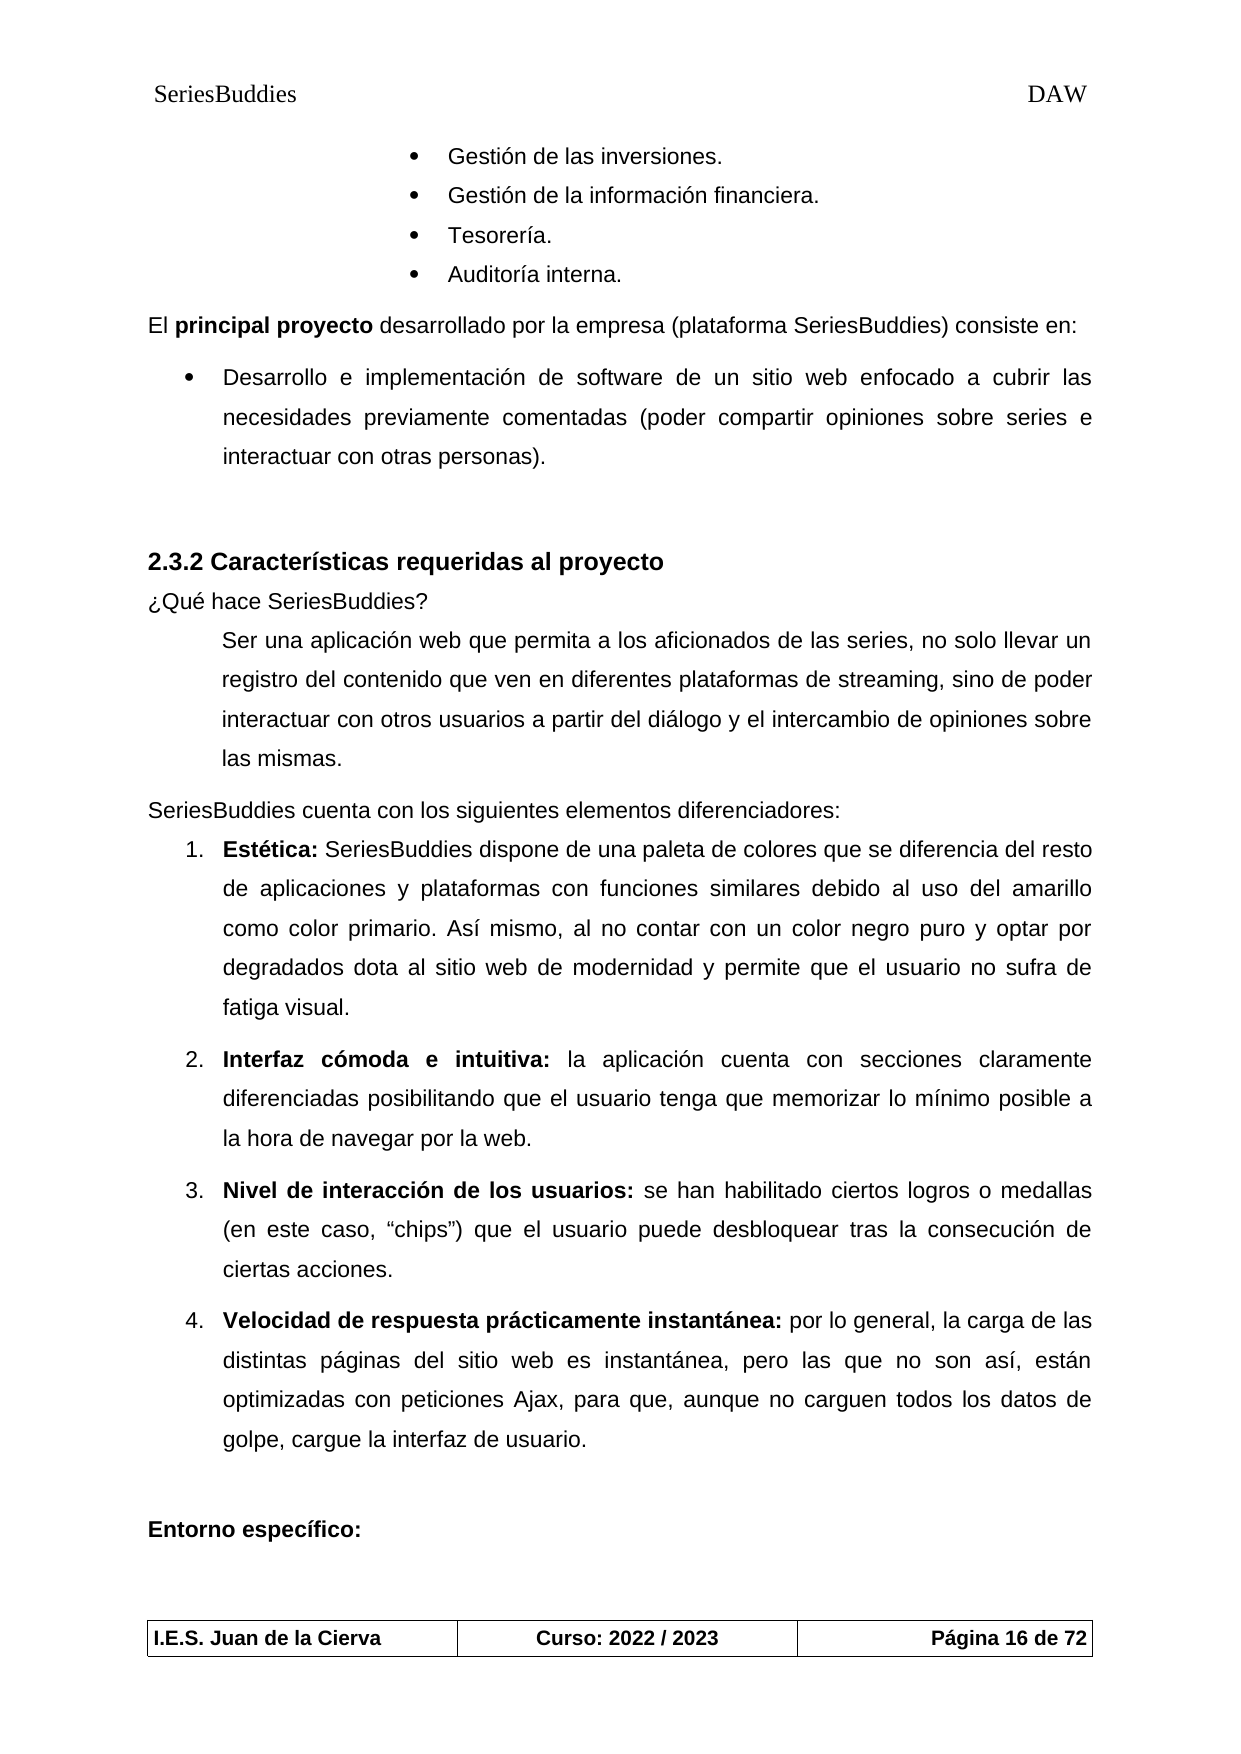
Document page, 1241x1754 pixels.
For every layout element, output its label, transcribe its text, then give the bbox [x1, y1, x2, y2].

list Velocidad de respuesta prácticamente instantánea: por lo general, la carga de las distintas páginas del sitio web es instantánea, pero las que no son así, están optimizadas con peticiones Ajax, para que, aunque no carguen todos los datos de golpe, cargue la interfaz de usuario. [185, 1307, 1093, 1452]
text SeriesBuddies cuenta con los siguientes elementos diferenciadores: [148, 797, 1093, 823]
list Gestión de las inversiones. [410, 143, 1093, 169]
text 2.3.2 Características requeridas al proyecto [148, 547, 1093, 576]
list Nivel de interacción de los usuarios: se han habilitado ciertos logros o medallas (en este caso, “chips”) que el usuario puede desbloquear tras la consecución de ciertas acciones. [185, 1177, 1093, 1282]
text El principal proyecto desarrollado por la empresa (plataforma SeriesBuddies) consiste en: [148, 312, 1093, 339]
text ¿Qué hace SeriesBuddies? [148, 588, 1093, 614]
list Estética: SeriesBuddies dispone de una paleta de colores que se diferencia del resto de aplicaciones y plataformas con funciones similares debido al uso del amarillo como color primario. Así mismo, al no contar con un color negro puro y optar por degradados dota al sitio web de modernidad y permite que el usuario no sufra de fatiga visual. [185, 836, 1093, 1020]
list Auditoría interna. [410, 261, 1093, 287]
list Gestión de la información financiera. [410, 182, 1093, 208]
text Entorno específico: [148, 1516, 1093, 1543]
list Interfaz cómoda e intuitiva: la aplicación cuenta con secciones claramente diferenciadas posibilitando que el usuario tenga que memorizar lo mínimo posible a la hora de navegar por la web. [185, 1046, 1093, 1151]
list Tesorería. [410, 222, 1093, 248]
text Ser una aplicación web que permita a los aficionados de las series, no solo llevar un registro del contenido que ven en diferentes plataformas de streaming, sino de poder interactuar con otros usuarios a partir del diálogo y el intercambio de opiniones sobre las mismas. [222, 627, 1093, 772]
list Desarrollo e implementación de software de un sitio web enfocado a cubrir las necesidades previamente comentadas (poder compartir opiniones sobre series e interactuar con otras personas). [185, 364, 1093, 469]
